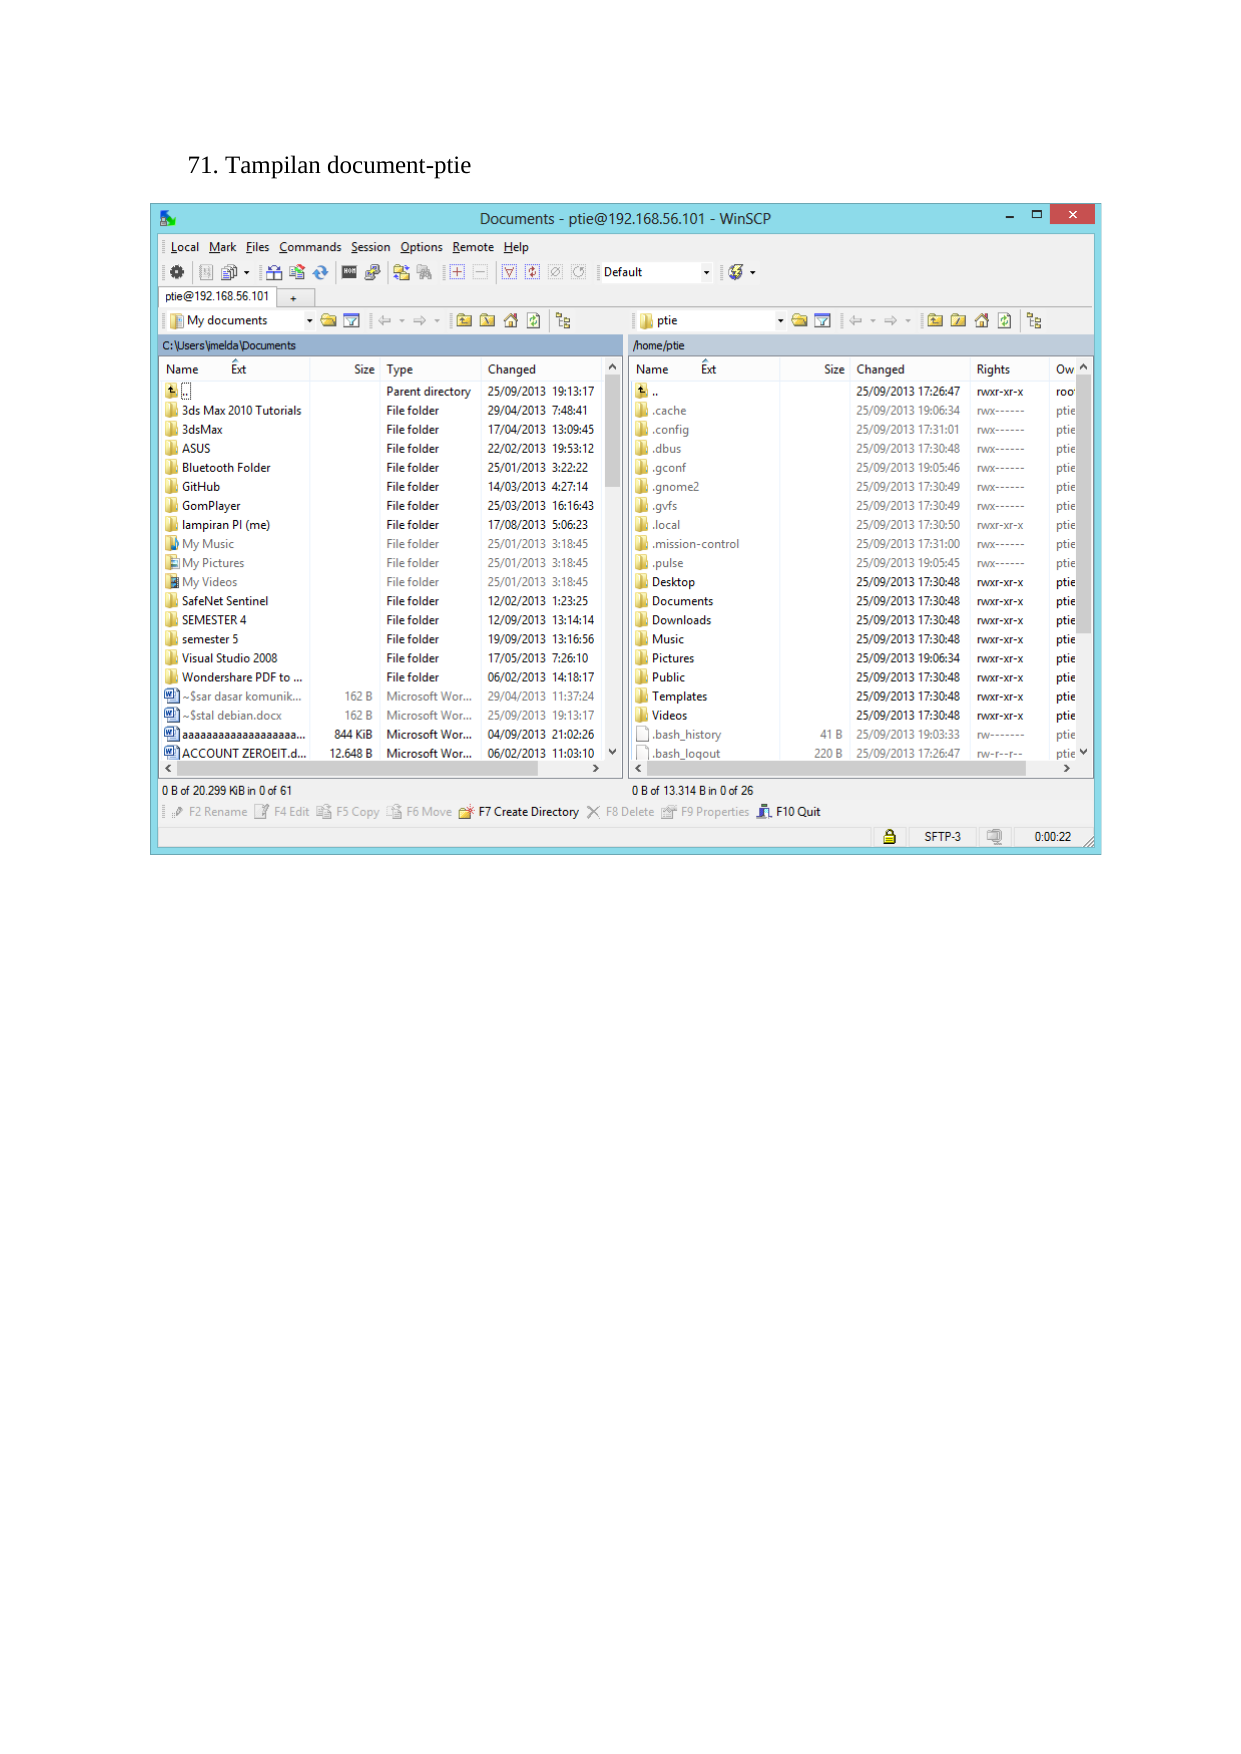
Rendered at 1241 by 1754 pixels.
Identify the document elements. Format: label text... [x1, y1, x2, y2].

picture [150, 203, 1102, 855]
list Tampilan document-ptie [187, 150, 1090, 179]
